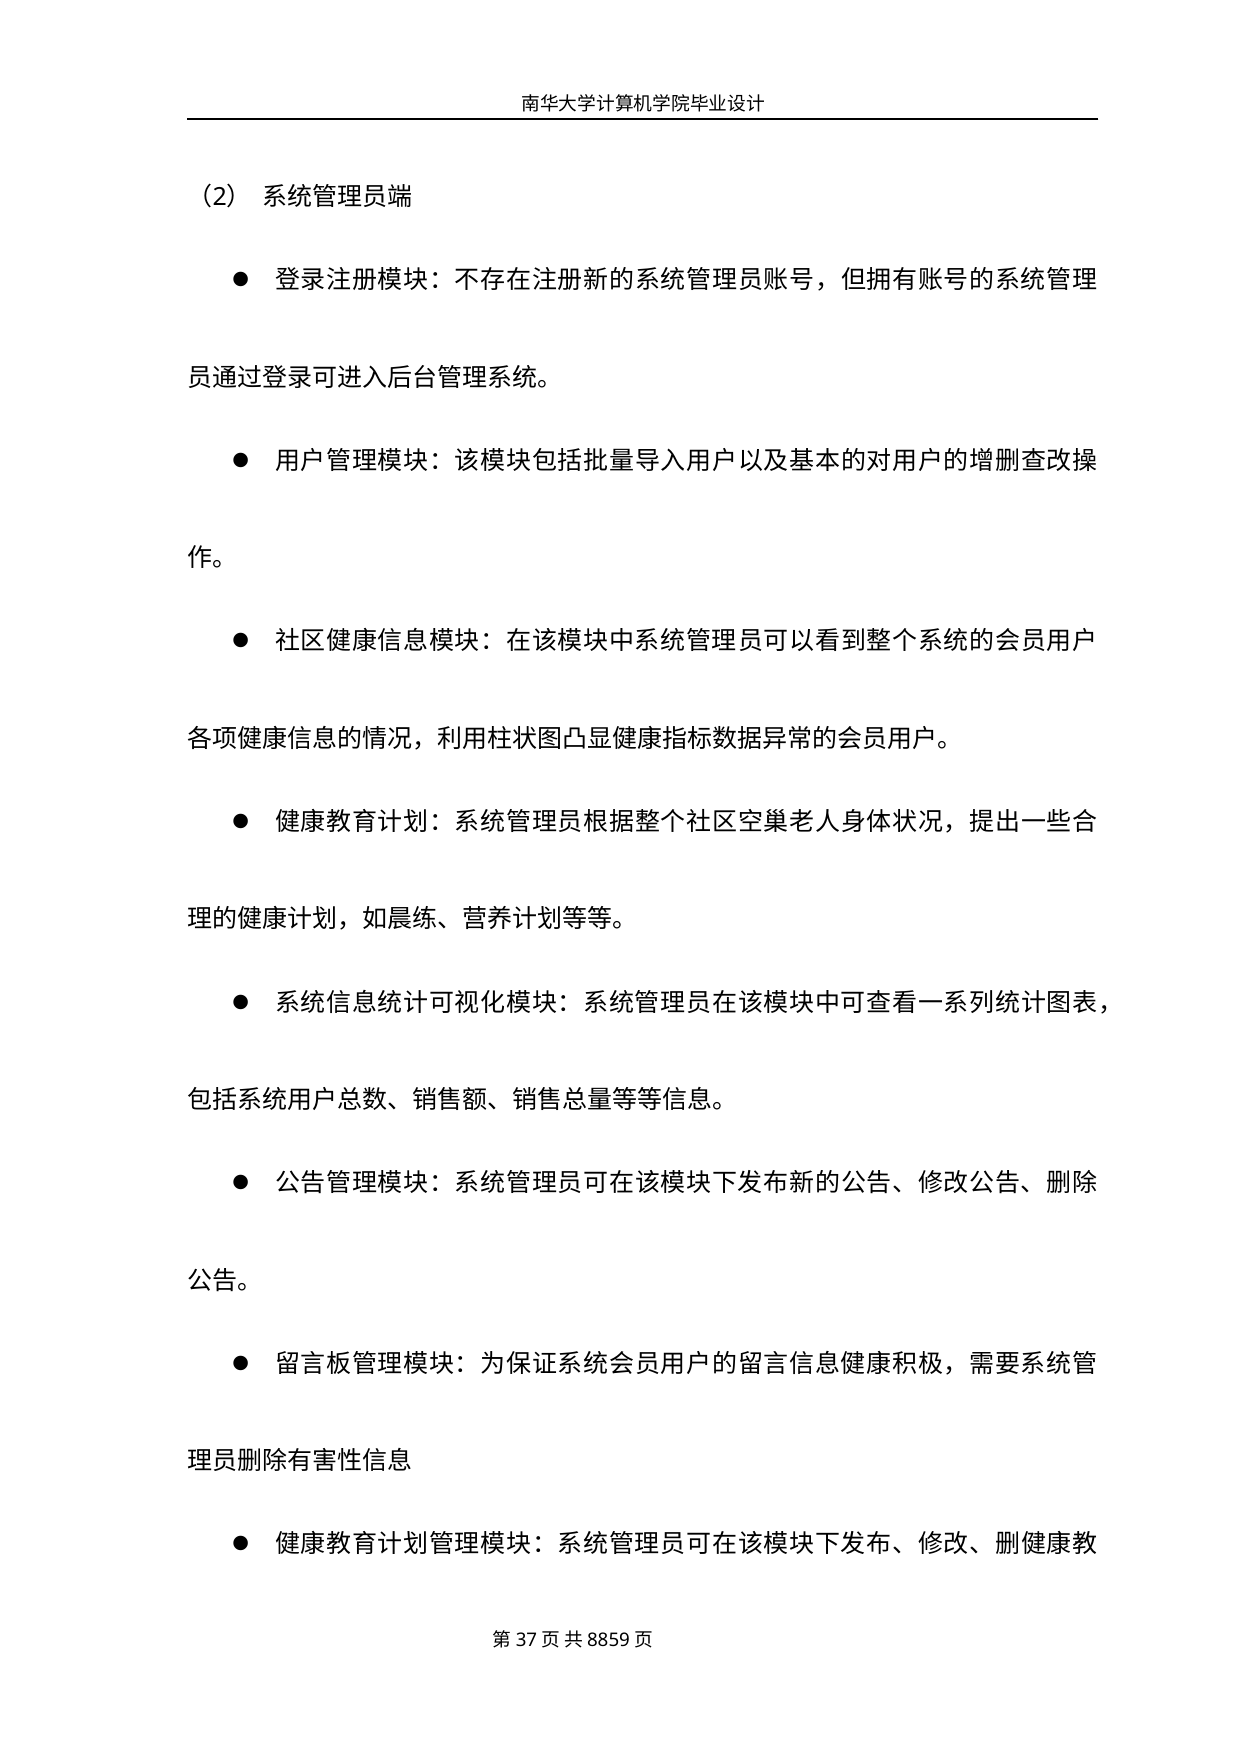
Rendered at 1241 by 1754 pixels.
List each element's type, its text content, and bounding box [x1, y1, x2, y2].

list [187, 1509, 1098, 1574]
list 健康教育计划：系统管理员根据整个社区空巢老人身体状况，提出一些合理的健康计划，如晨练、营养计划等等。 [187, 787, 1098, 949]
list 留言板管理模块：为保证系统会员用户的留言信息健康积极，需要系统管理员删除有害性信息 [187, 1329, 1098, 1491]
list 系统管理员端 [187, 162, 1098, 227]
list 用户管理模块：该模块包括批量导入用户以及基本的对用户的增删查改操作。 [187, 426, 1098, 588]
list 公告管理模块：系统管理员可在该模块下发布新的公告、修改公告、删除公告。 [187, 1148, 1098, 1311]
list 社区健康信息模块：在该模块中系统管理员可以看到整个系统的会员用户各项健康信息的情况，利用柱状图凸显健康指标数据异常的会员用户。 [187, 606, 1098, 769]
list 登录注册模块：不存在注册新的系统管理员账号，但拥有账号的系统管理员通过登录可进入后台管理系统。 [187, 245, 1098, 408]
list 系统信息统计可视化模块：系统管理员在该模块中可查看一系列统计图表，包括系统用户总数、销售额、销售总量等等信息。 [187, 968, 1098, 1130]
